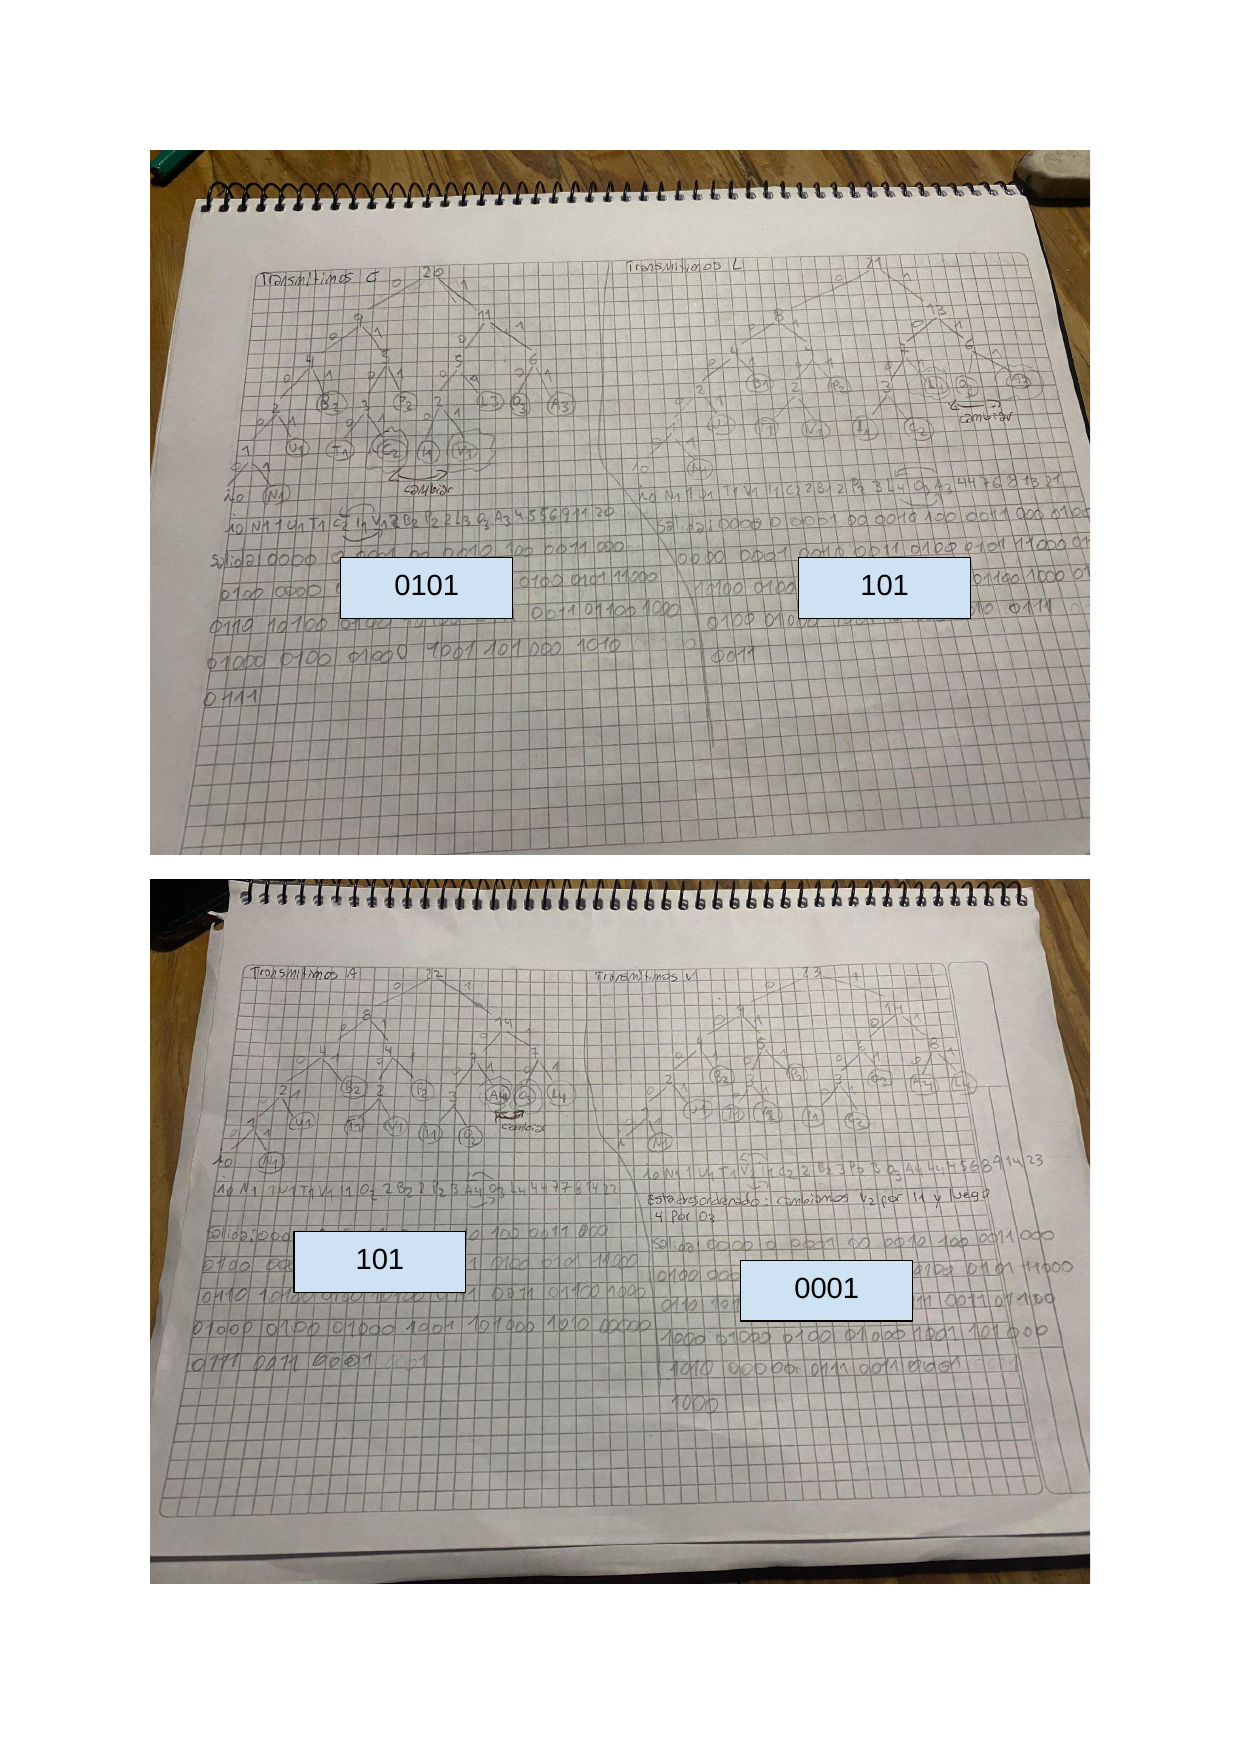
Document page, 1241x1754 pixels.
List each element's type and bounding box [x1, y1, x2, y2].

picture [150, 150, 1091, 855]
picture [150, 879, 1091, 1584]
